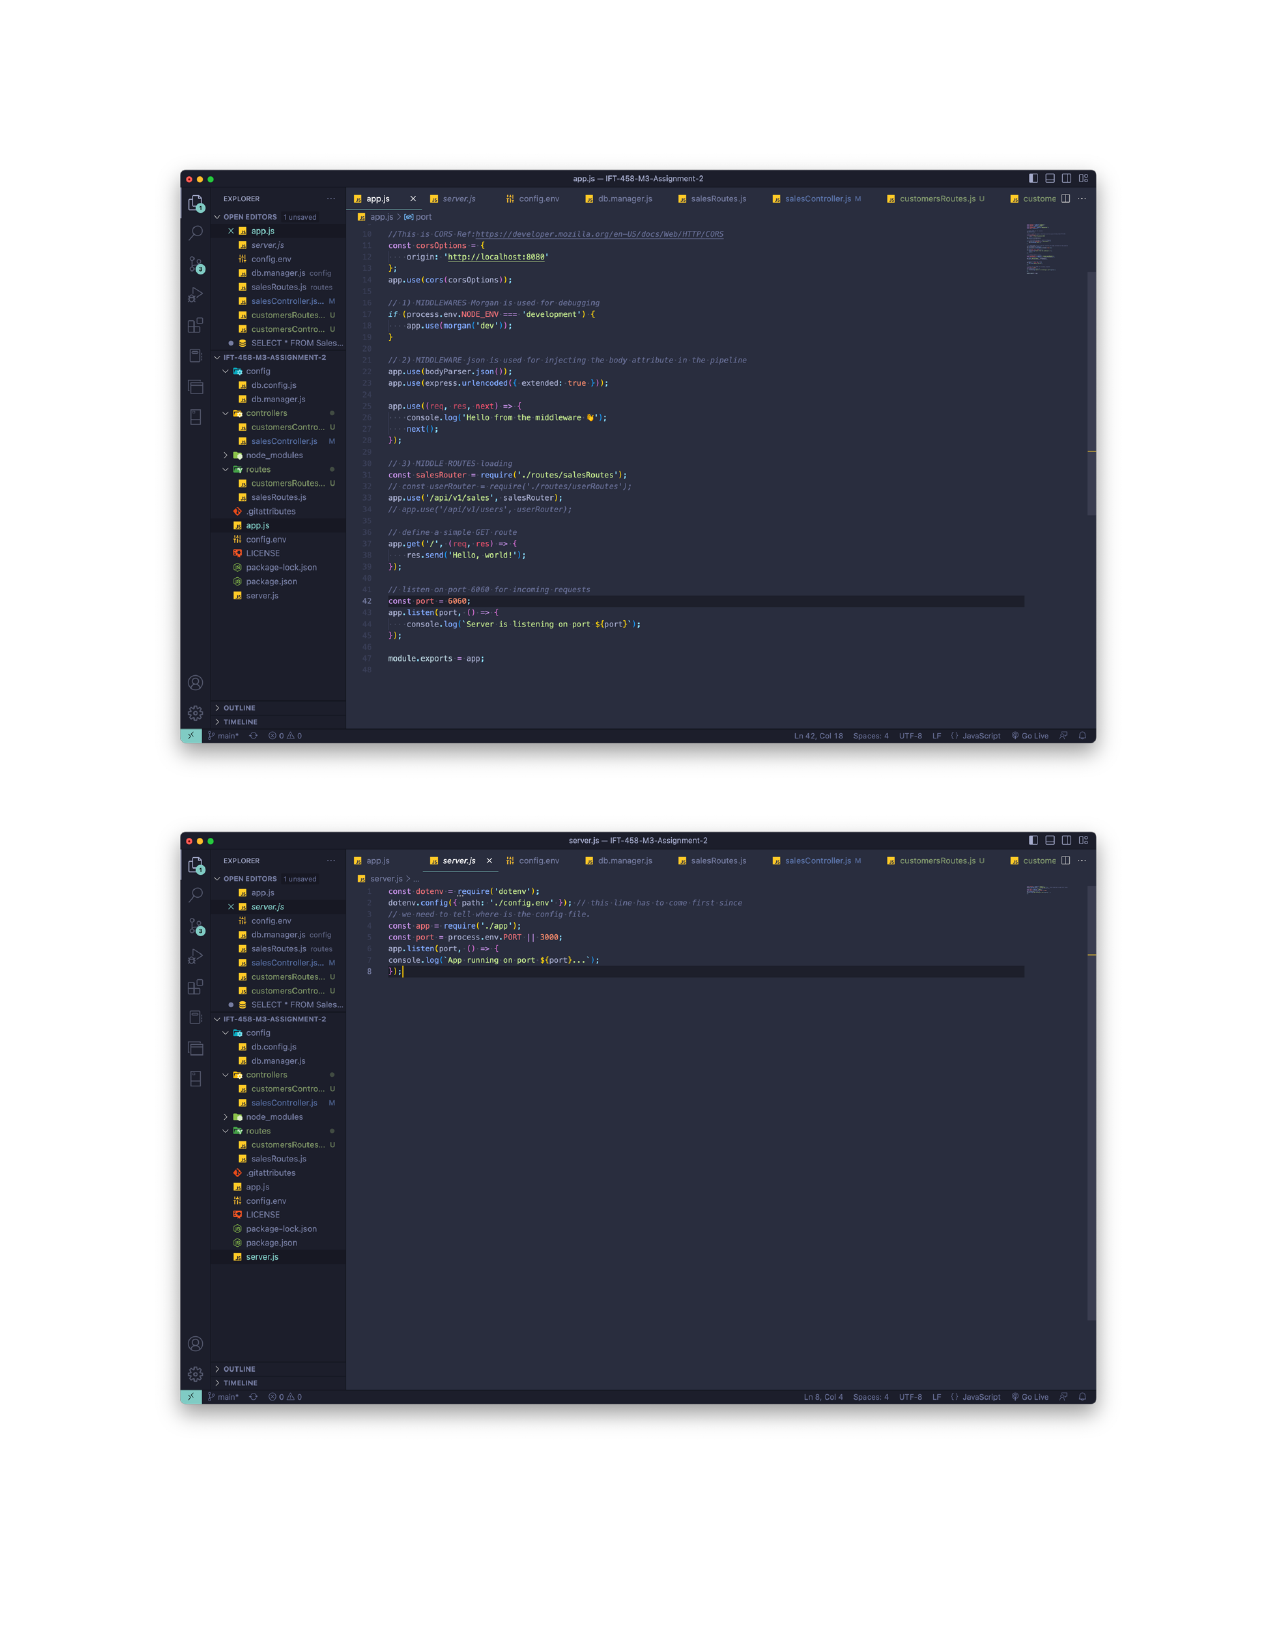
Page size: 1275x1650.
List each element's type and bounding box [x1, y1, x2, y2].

picture [150, 150, 1125, 782]
picture [150, 811, 1125, 1443]
